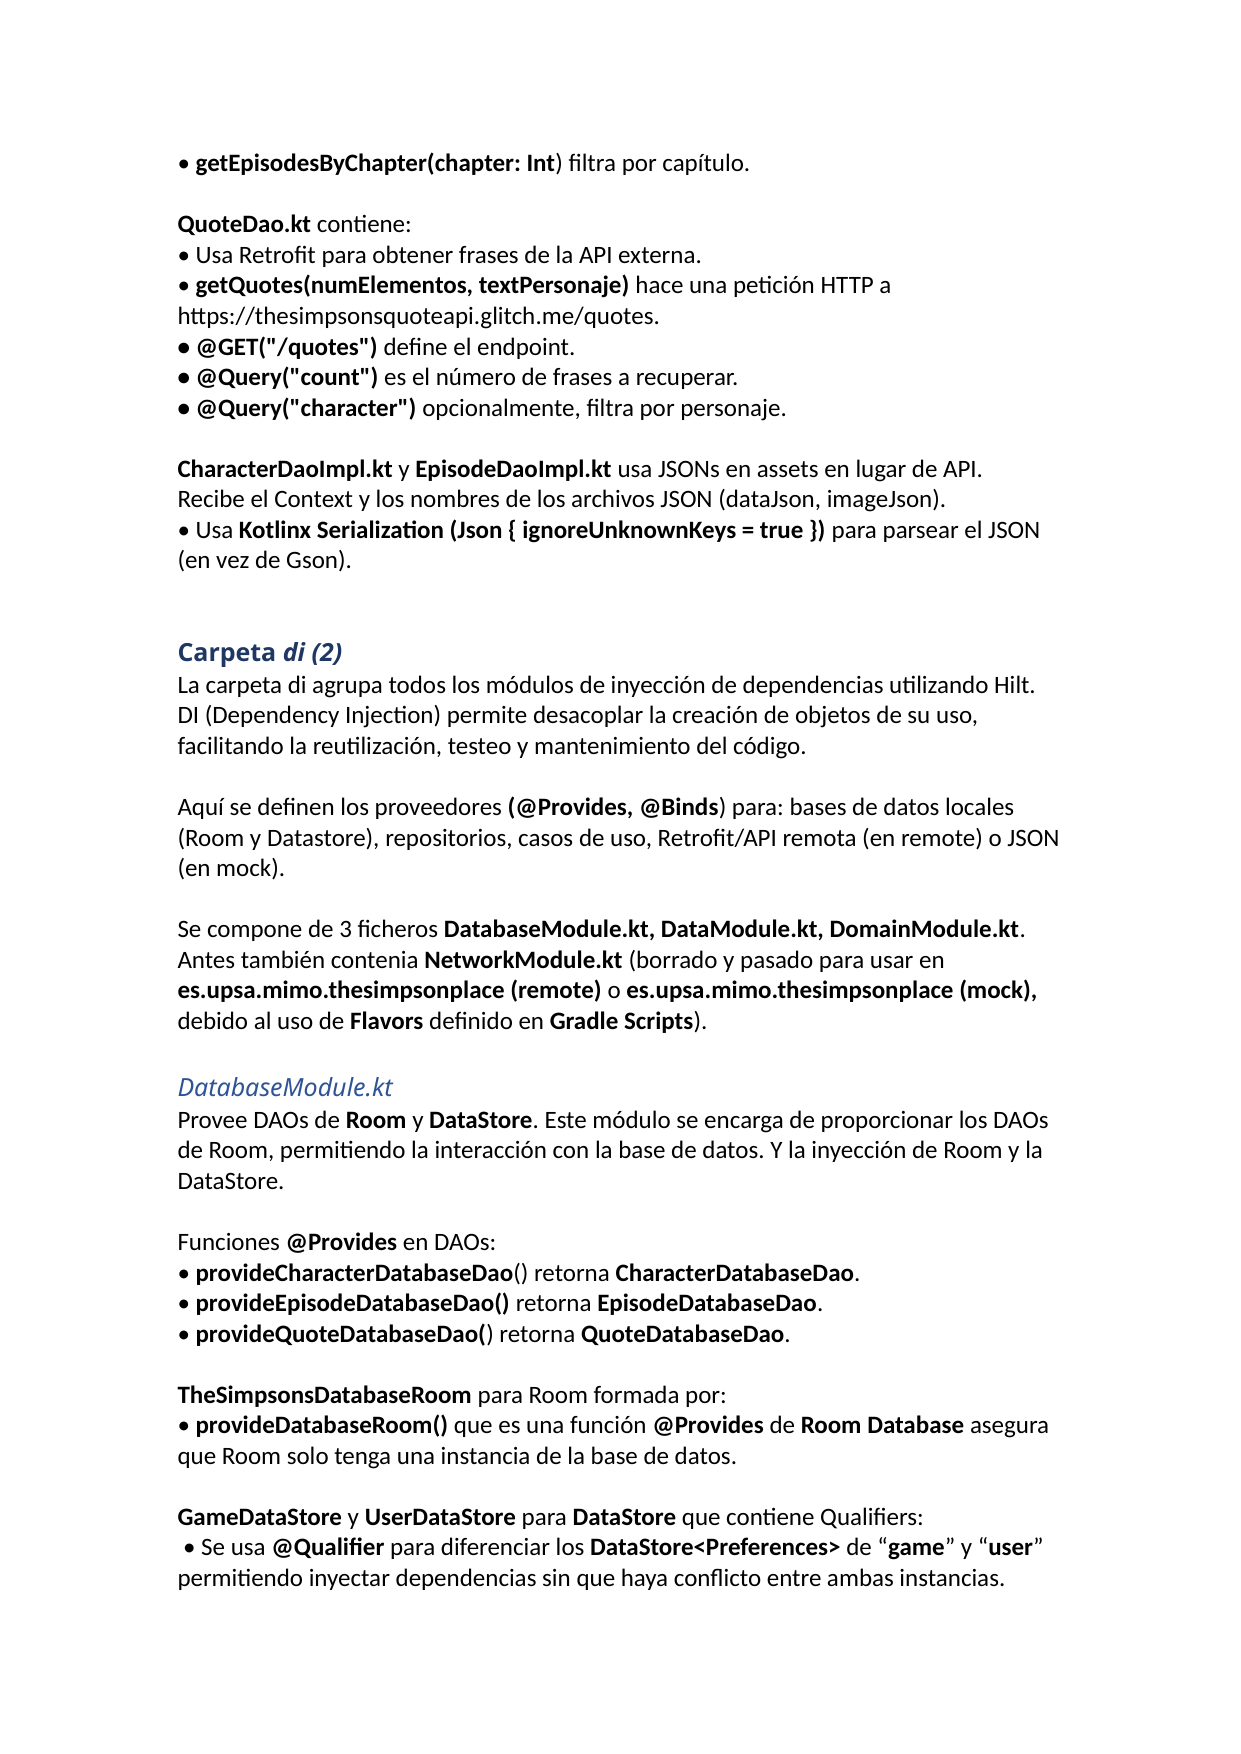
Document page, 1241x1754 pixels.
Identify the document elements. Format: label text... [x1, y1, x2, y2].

text GameDataStore y UserDataStore para DataStore que contiene Qualifiers: [177, 1501, 1063, 1531]
text Recibe el Context y los nombres de los archivos JSON (dataJson, imageJson). [177, 483, 1063, 514]
text • getEpisodesByChapter(chapter: Int) filtra por capítulo. [177, 148, 1063, 178]
text • provideQuoteDatabaseDao() retorna QuoteDatabaseDao. [177, 1318, 1063, 1348]
subtitle Carpeta di (2) [177, 635, 1063, 669]
text • provideEpisodeDatabaseDao() retorna EpisodeDatabaseDao. [177, 1287, 1063, 1318]
text DI (Dependency Injection) permite desacoplar la creación de objetos de su uso, facilitando la reutilización, testeo y mantenimiento del código. [177, 700, 1063, 761]
subtitle DatabaseModule.kt [177, 1070, 1063, 1104]
text • Usa Kotlinx Serialization (Json { ignoreUnknownKeys = true }) para parsear el JSON (en vez de Gson). [177, 514, 1063, 575]
text QuoteDao.kt contiene: [177, 209, 1063, 239]
text CharacterDaoImpl.kt y EpisodeDaoImpl.kt usa JSONs en assets en lugar de API. [177, 453, 1063, 483]
text • Usa Retrofit para obtener frases de la API externa. [177, 239, 1063, 270]
text • @Query("count") es el número de frases a recuperar. [177, 361, 1063, 392]
text La carpeta di agrupa todos los módulos de inyección de dependencias utilizando Hilt. [177, 669, 1063, 700]
text • provideDatabaseRoom() que es una función @Provides de Room Database asegura que Room solo tenga una instancia de la base de datos. [177, 1409, 1063, 1470]
text TheSimpsonsDatabaseRoom para Room formada por: [177, 1379, 1063, 1409]
text • getQuotes(numElementos, textPersonaje) hace una petición HTTP a https://thesimpsonsquoteapi.glitch.me/quotes. [177, 270, 1063, 331]
text • @Query("character") opcionalmente, filtra por personaje. [177, 392, 1063, 422]
text Aquí se definen los proveedores (@Provides, @Binds) para: bases de datos locales (Room y Datastore), repositorios, casos de uso, Retrofit/API remota (en remote) o JSON (en mock). [177, 791, 1063, 883]
text Se compone de 3 ficheros DatabaseModule.kt, DataModule.kt, DomainModule.kt. Antes también contenia NetworkModule.kt (borrado y pasado para usar en es.upsa.mimo.thesimpsonplace (remote) o es.upsa.mimo.thesimpsonplace (mock), debido al uso de Flavors definido en Gradle Scripts). [177, 913, 1063, 1035]
text • @GET("/quotes") define el endpoint. [177, 331, 1063, 361]
text • provideCharacterDatabaseDao() retorna CharacterDatabaseDao. [177, 1257, 1063, 1287]
text Funciones @Provides en DAOs: [177, 1226, 1063, 1257]
text Provee DAOs de Room y DataStore. Este módulo se encarga de proporcionar los DAOs de Room, permitiendo la interacción con la base de datos. Y la inyección de Room y la DataStore. [177, 1104, 1063, 1196]
text • Se usa @Qualifier para diferenciar los DataStore<Preferences> de “game” y “user” permitiendo inyectar dependencias sin que haya conflicto entre ambas instancias. [177, 1531, 1063, 1592]
